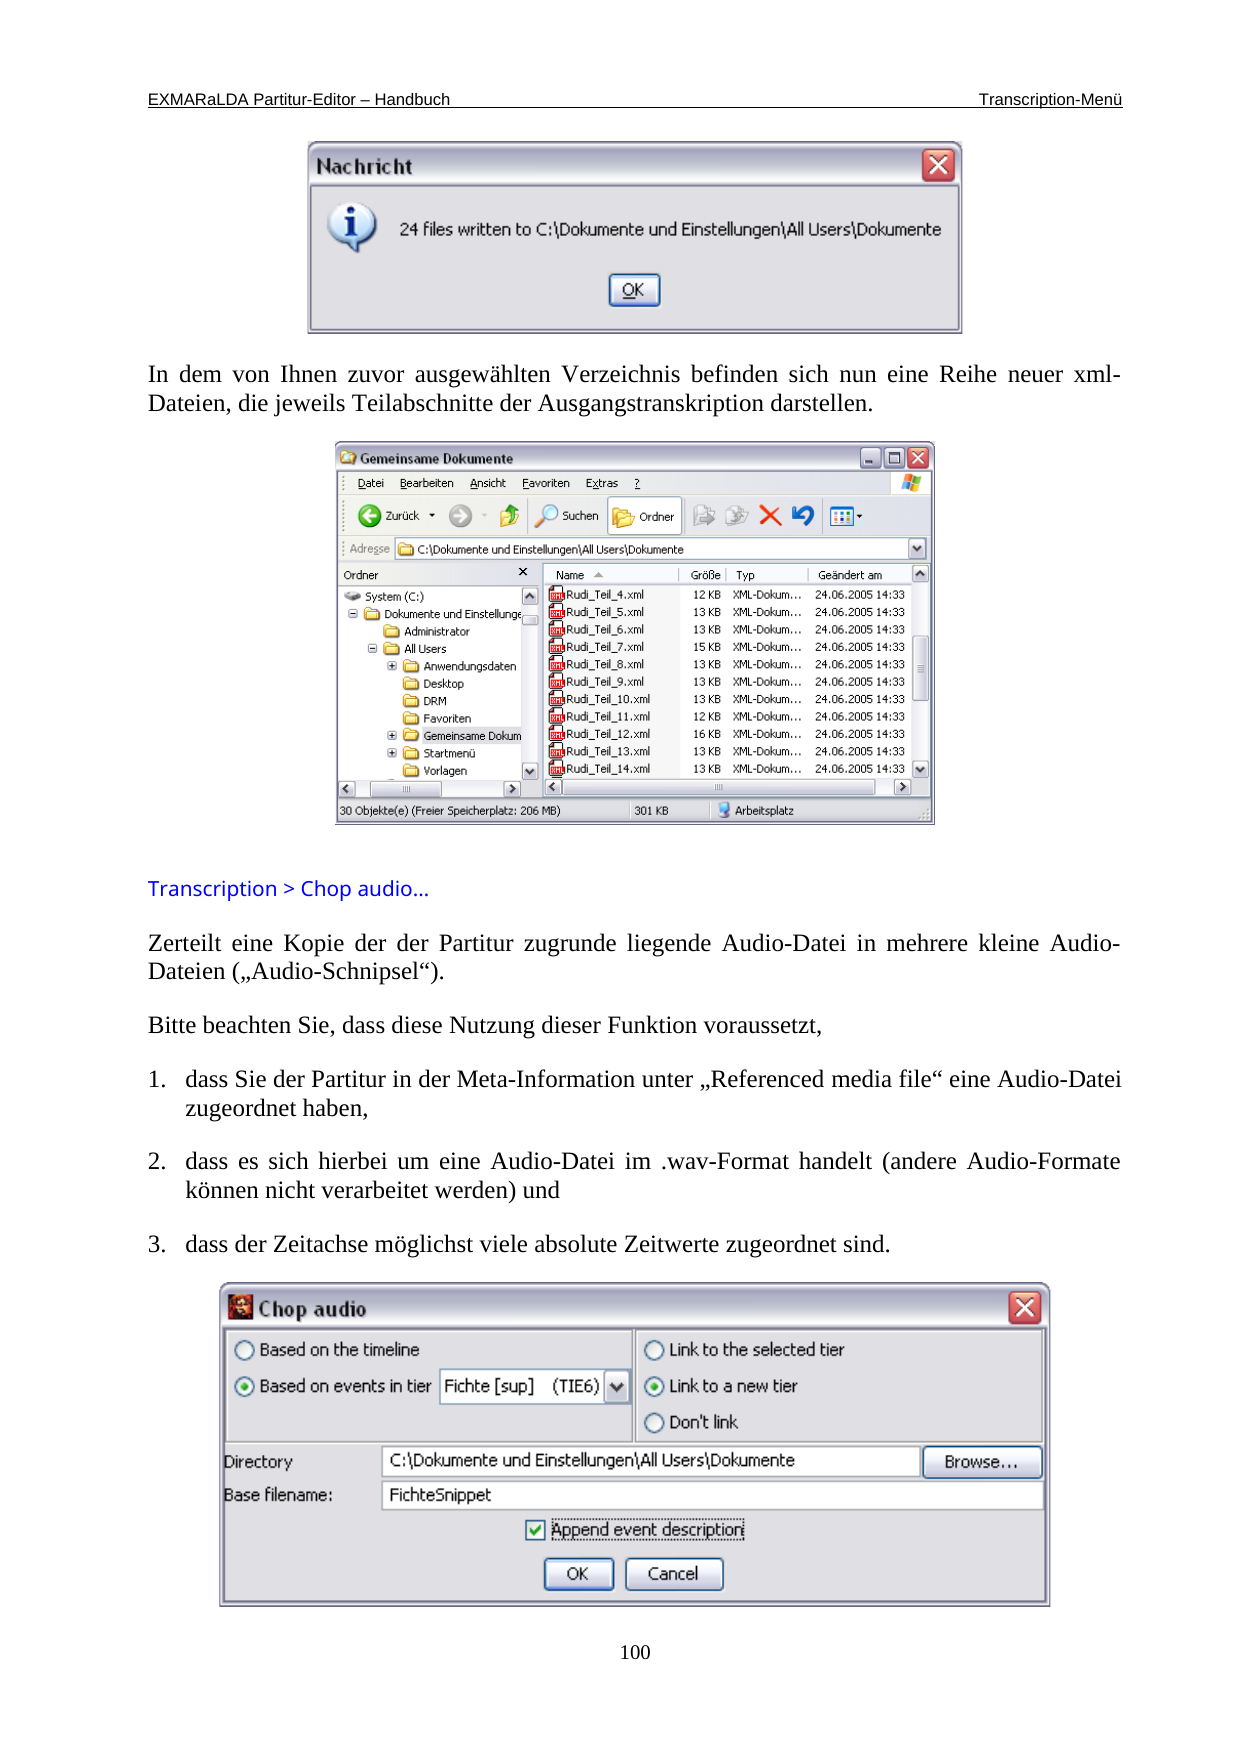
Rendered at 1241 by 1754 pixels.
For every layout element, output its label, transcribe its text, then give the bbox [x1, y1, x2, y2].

subtitle Transcription > Chop audio… [148, 874, 1122, 903]
picture [219, 1282, 1051, 1607]
text Zerteilt eine Kopie der der Partitur zugrunde liegende Audio-Datei in mehrere kleine Audio-Dateien („Audio-Schnipsel“). [148, 928, 1122, 985]
text In dem von Ihnen zuvor ausgewählten Verzeichnis befinden sich nun eine Reihe neuer xml-Dateien, die jeweils Teilabschnitte der Ausgangstranskription darstellen. [148, 359, 1122, 416]
list dass es sich hierbei um eine Audio-Datei im .wav-Format handelt (andere Audio-Formate können nicht verarbeitet werden) und [148, 1146, 1122, 1204]
picture [307, 141, 963, 334]
text Bitte beachten Sie, dass diese Nutzung dieser Funktion voraussetzt, [148, 1010, 1122, 1039]
list dass Sie der Partitur in der Meta-Information unter „Referenced media file“ eine Audio-Datei zugeordnet haben, [148, 1064, 1122, 1121]
list dass der Zeitachse möglichst viele absolute Zeitwerte zugeordnet sind. [148, 1229, 1122, 1258]
picture [335, 441, 935, 825]
